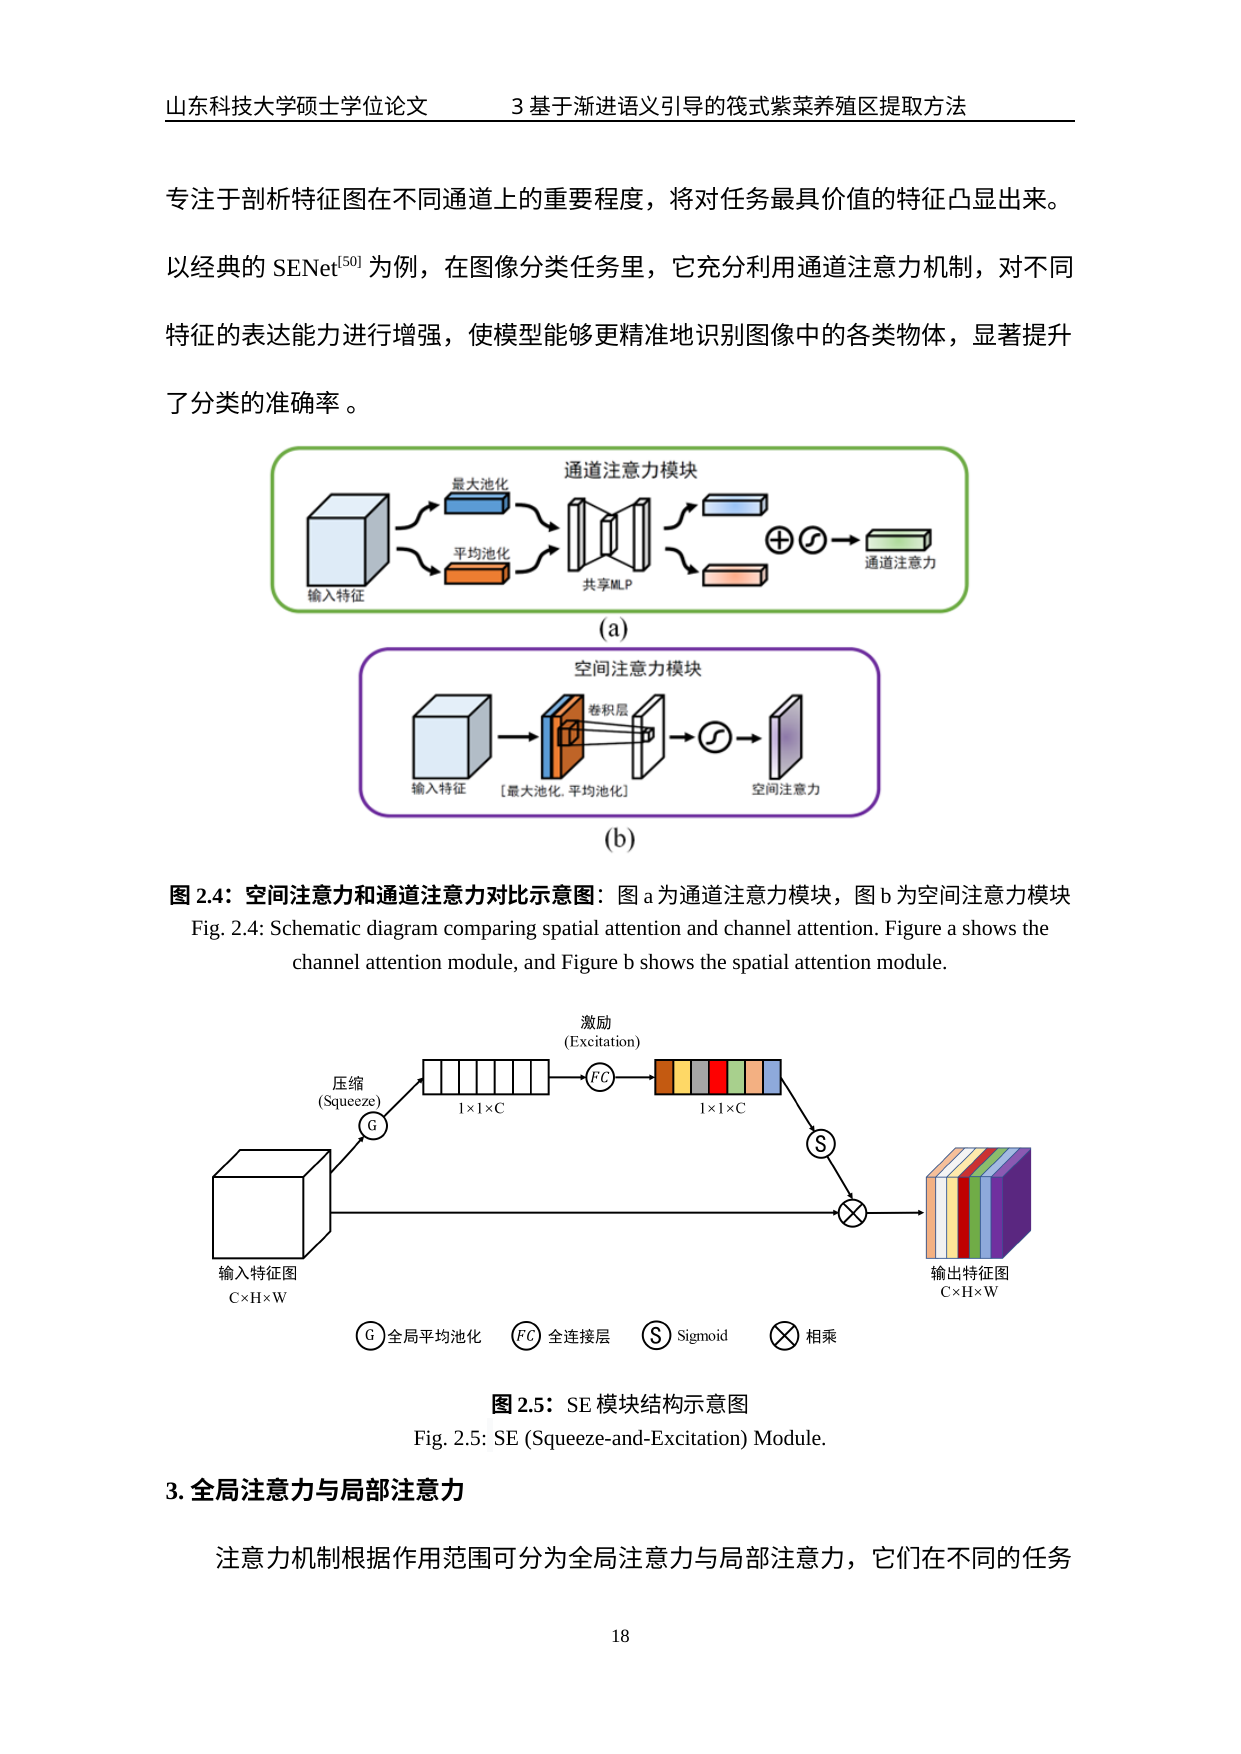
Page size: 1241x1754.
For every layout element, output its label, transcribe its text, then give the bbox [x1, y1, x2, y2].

text Fig. 2.5: SE (Squeeze-and-Excitation) Module. [165, 1420, 1075, 1454]
text 图2.4：空间注意力和通道注意力对比示意图：图a为通道注意力模块，图b为空间注意力模块 [165, 877, 1075, 911]
picture [208, 1012, 1032, 1354]
text Fig. 2.4: Schematic diagram comparing spatial attention and channel attention. Figure a shows the channel attention module, and Figure b shows the spatial attention module. [165, 911, 1075, 979]
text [165, 1522, 1075, 1590]
picture [263, 435, 977, 866]
text 3. 全局注意力与局部注意力 [165, 1454, 1075, 1522]
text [165, 164, 1075, 436]
text 图2.5：SE模块结构示意图 [165, 1386, 1075, 1420]
